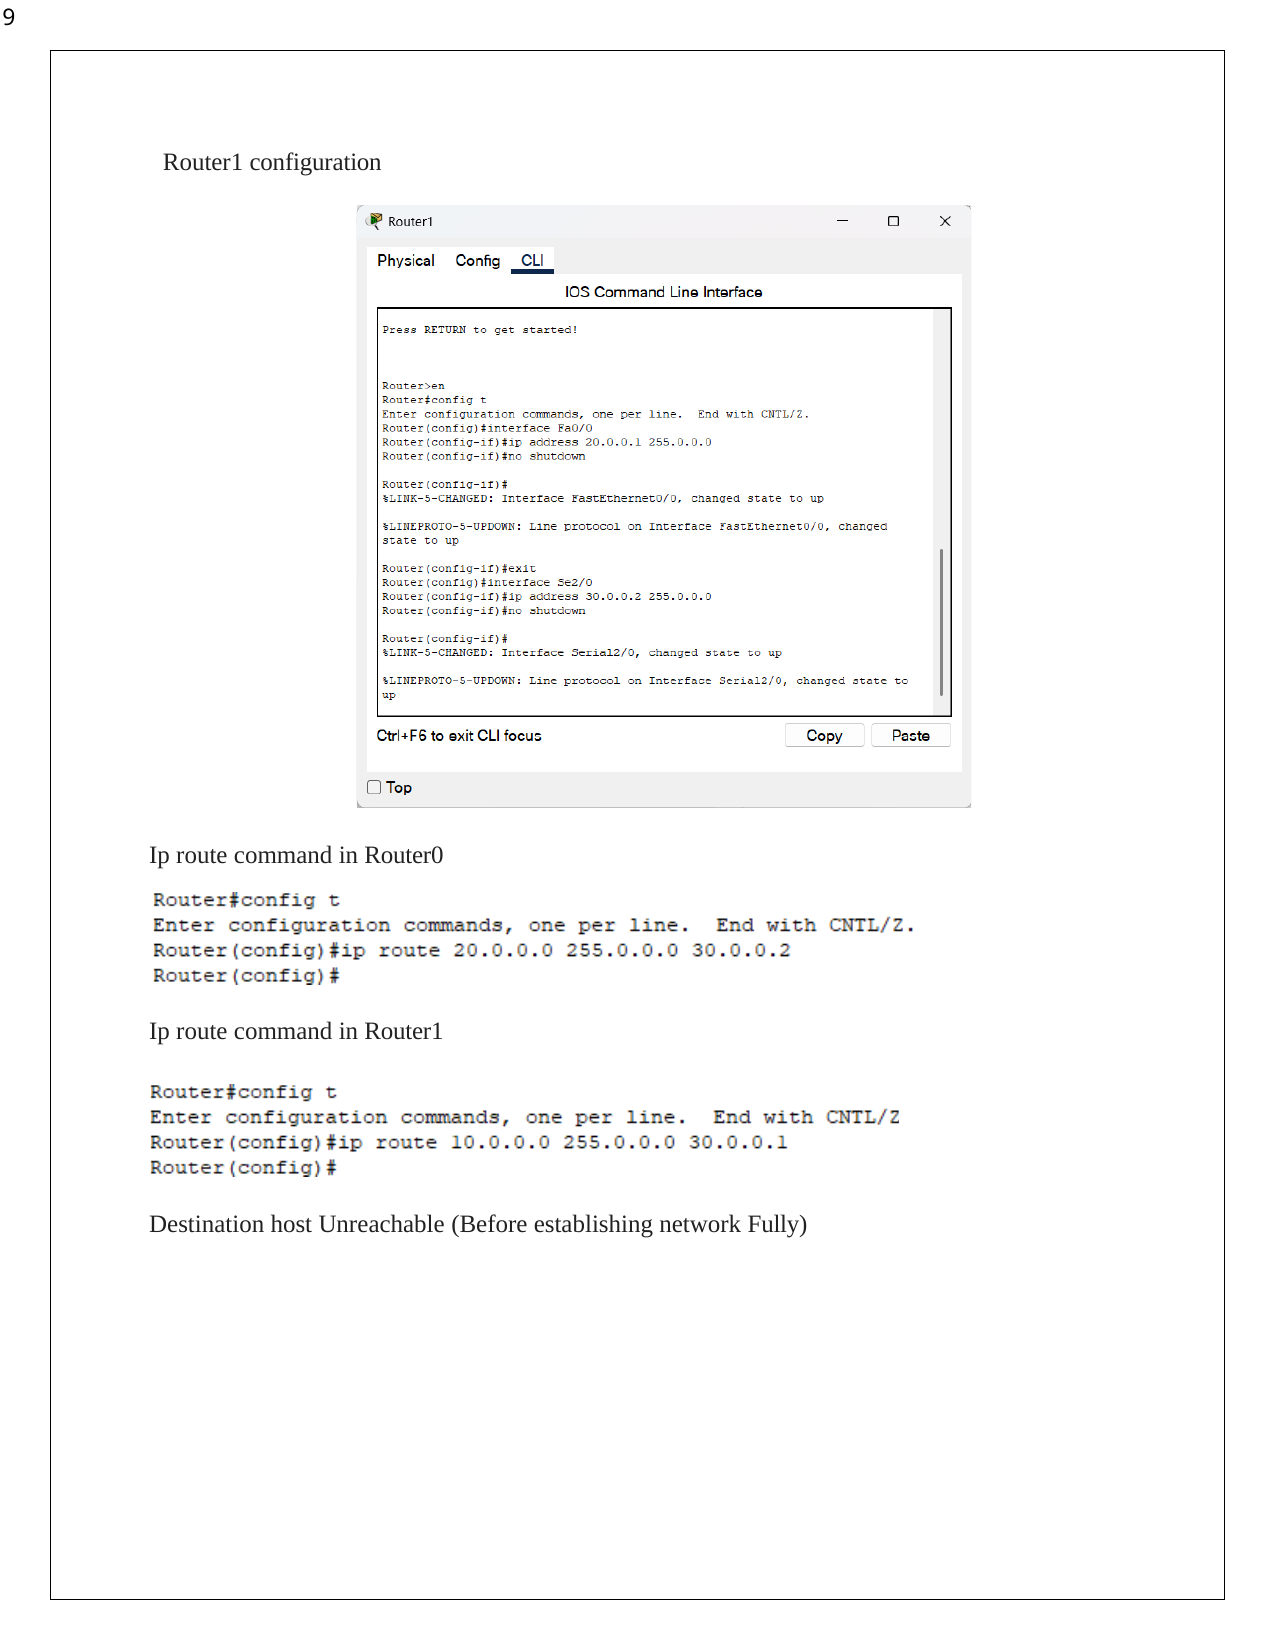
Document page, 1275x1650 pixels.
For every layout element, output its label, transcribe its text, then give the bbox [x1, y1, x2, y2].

picture [150, 1084, 899, 1177]
picture [356, 205, 972, 808]
text Router1 configuration [163, 147, 1200, 176]
text Ip route command in Router1 [149, 1016, 1200, 1045]
text Destination host Unreachable (Before establishing network Fully) [149, 1209, 1200, 1237]
picture [153, 892, 914, 985]
text Ip route command in Router0 [149, 840, 1200, 869]
